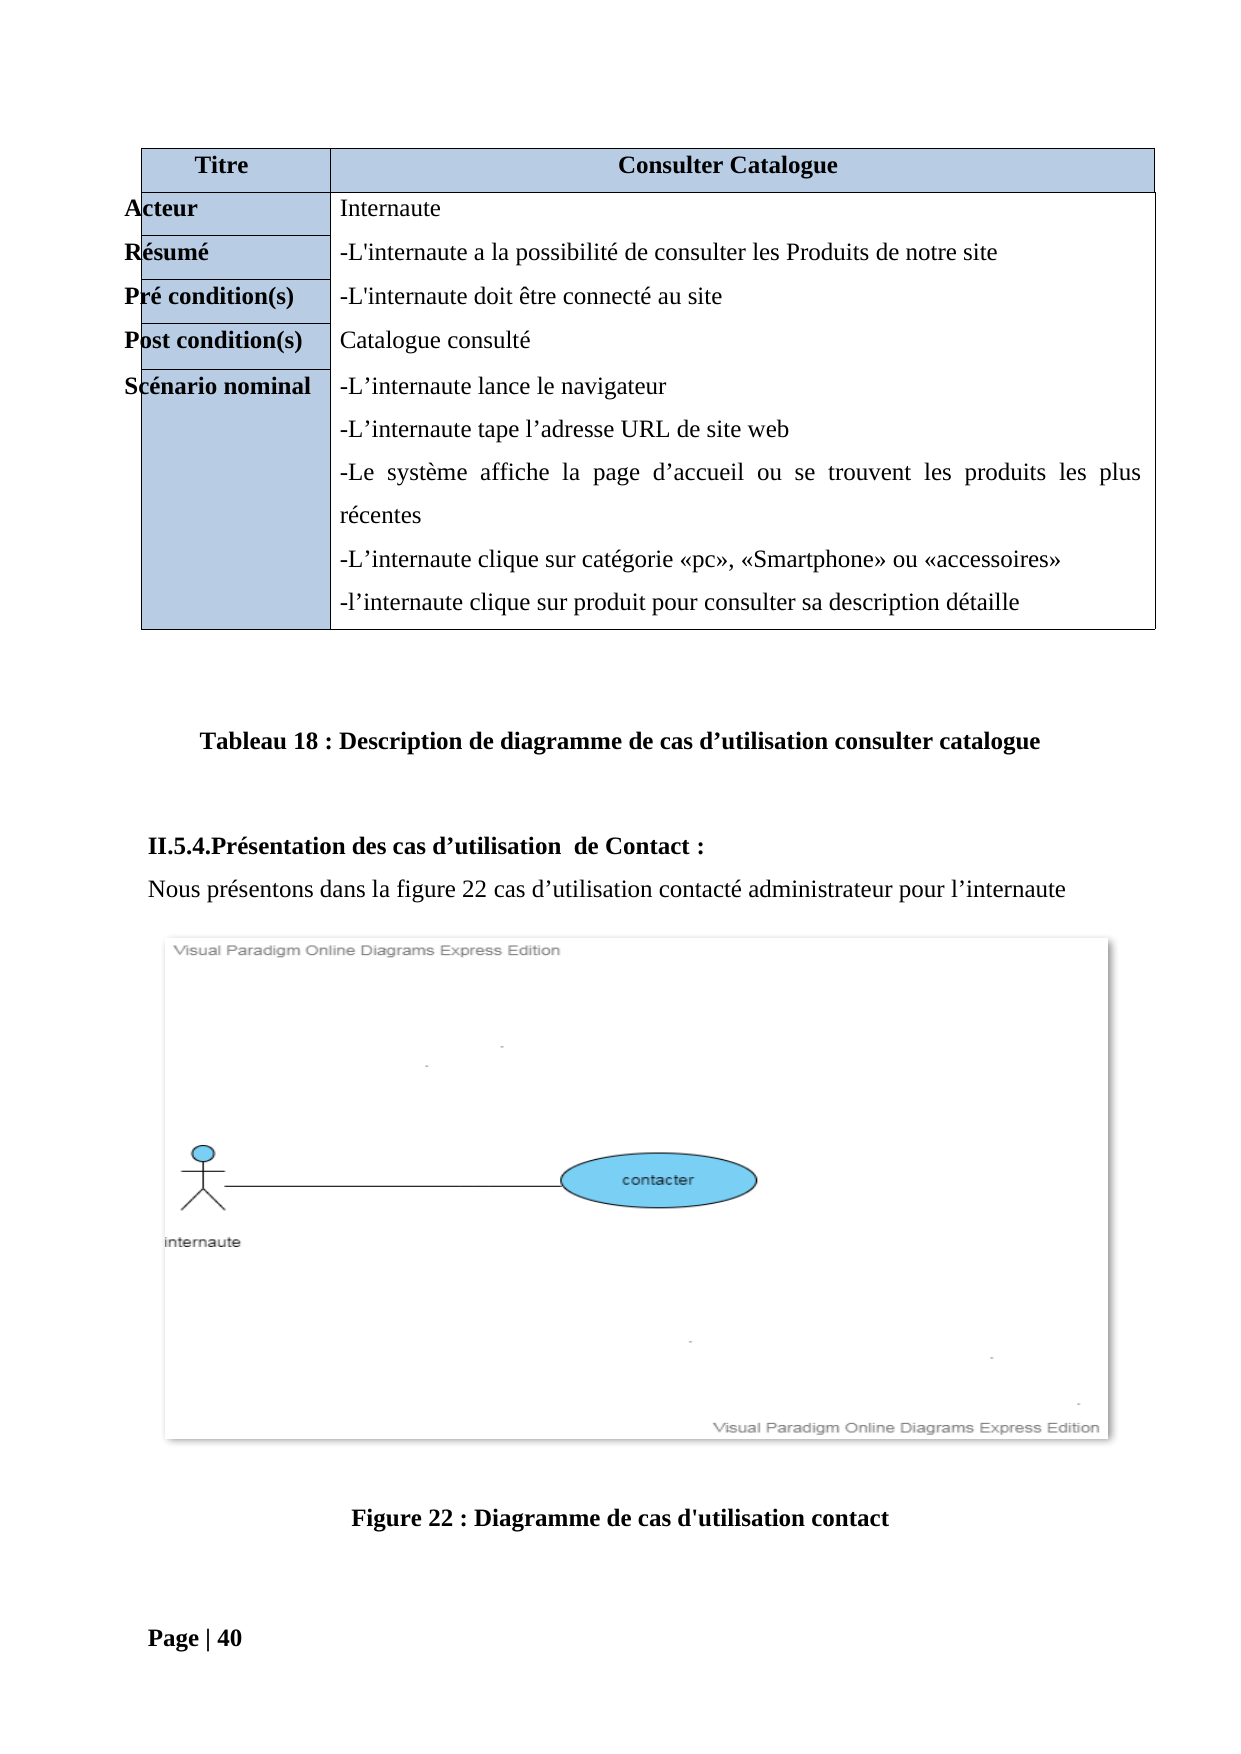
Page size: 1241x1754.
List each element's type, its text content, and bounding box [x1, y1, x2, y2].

text Figure 22 : Diagramme de cas d'utilisation contact [148, 1503, 1092, 1532]
text Nous présentons dans la figure 22 cas d’utilisation contacté administrateur pour l’internaute [148, 874, 1092, 903]
table_cell -L'internaute a la possibilité de consulter les Produits de notre site [331, 235, 1155, 279]
table_cell Résumé [142, 236, 330, 279]
table_cell -L'internaute doit être connecté au site [331, 279, 1155, 323]
table_cell -L’internaute lance le navigateur -L’internaute tape l’adresse URL de site web -Le système affiche la page d’accueil ou se trouvent les produits les plus récentes -L’internaute clique sur catégorie «pc», «Smartphone» ou «accessoires» -l’internaute clique sur produit pour consulter sa description détaille [331, 369, 1155, 629]
picture [165, 938, 1108, 1439]
table_cell Scénario nominal [142, 370, 330, 629]
table_cell Acteur [142, 193, 330, 235]
table_cell Pré condition(s) [142, 280, 330, 323]
table_cell Catalogue consulté [331, 323, 1155, 369]
text II.5.4.Présentation des cas d’utilisation de Contact : [148, 831, 1092, 860]
table_cell Post condition(s) [142, 324, 330, 369]
table_cell Internaute [331, 193, 1155, 235]
table_header Consulter Catalogue [331, 149, 1154, 192]
text Tableau 18 : Description de diagramme de cas d’utilisation consulter catalogue [148, 726, 1092, 755]
table_header Titre [142, 149, 330, 192]
